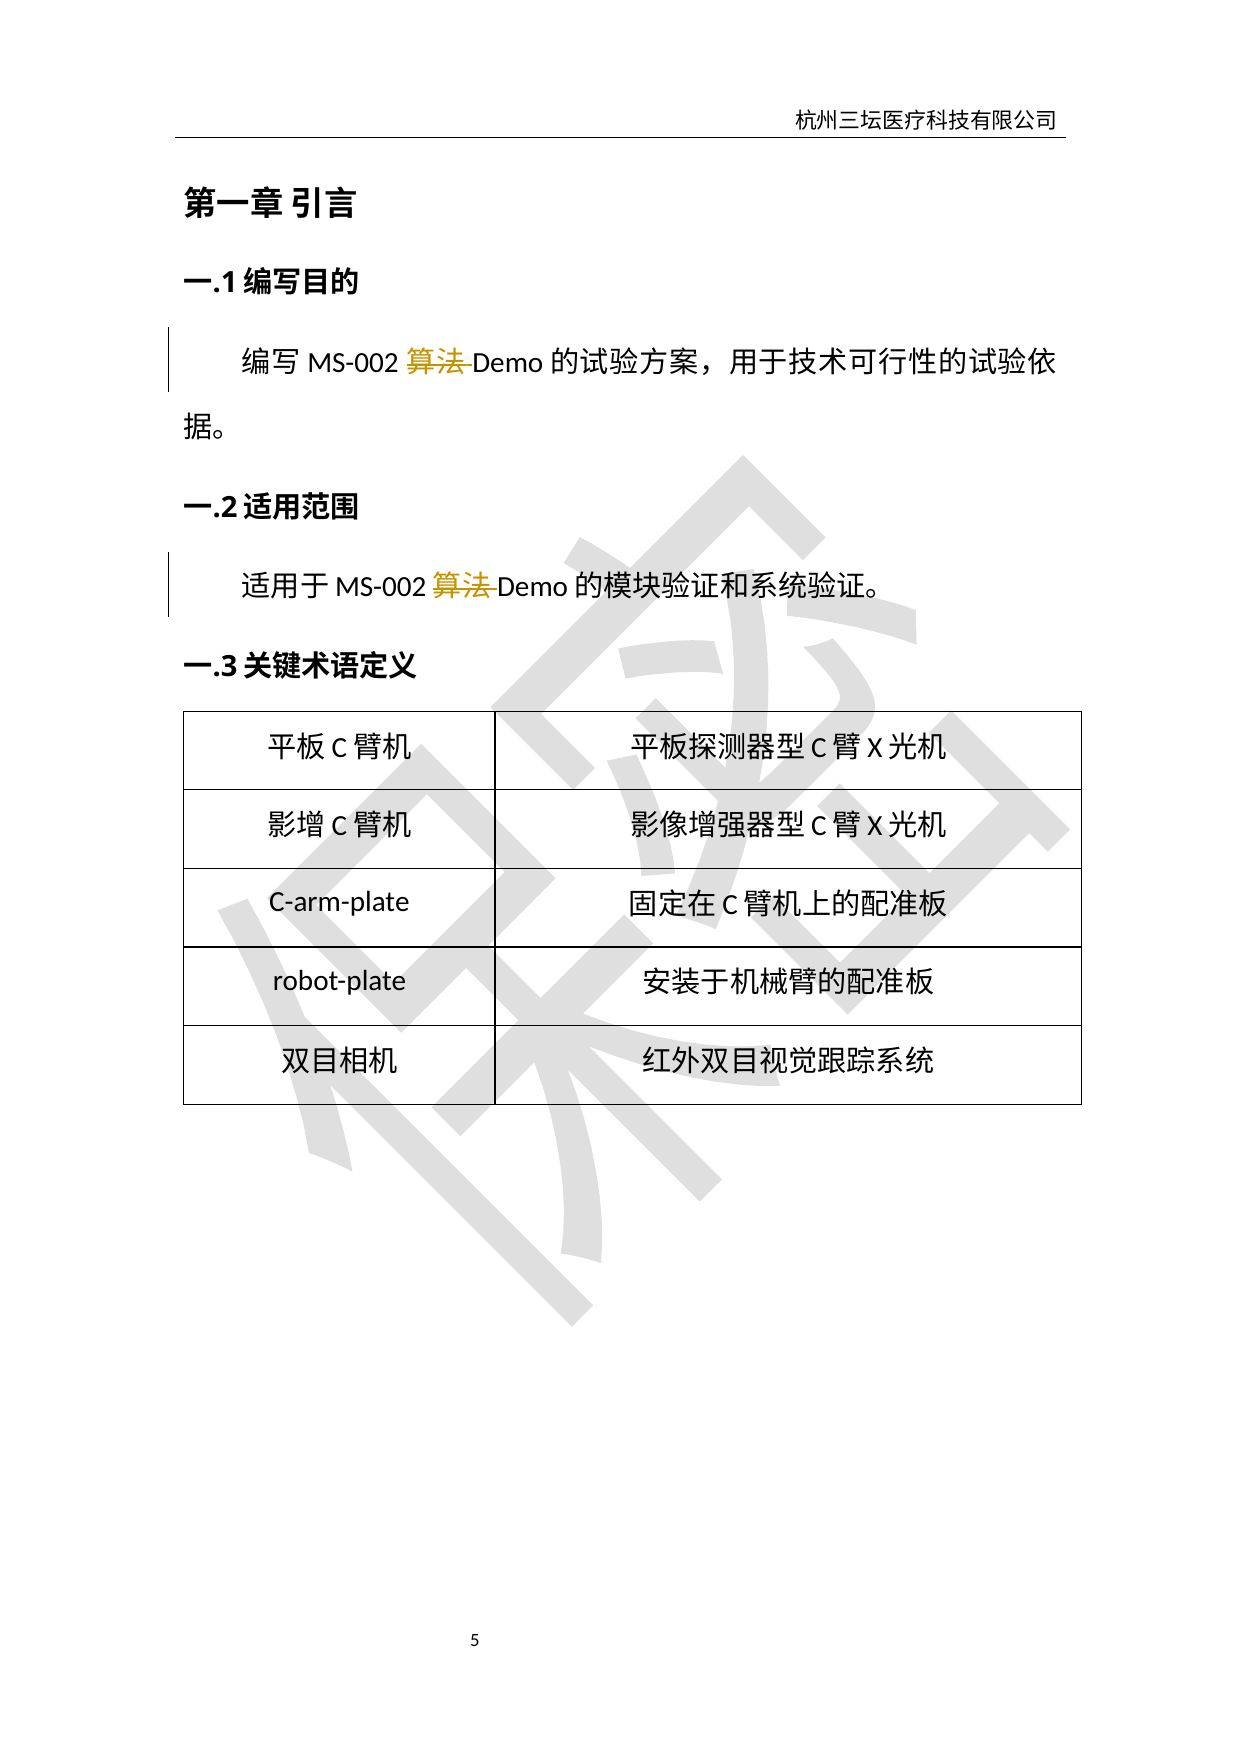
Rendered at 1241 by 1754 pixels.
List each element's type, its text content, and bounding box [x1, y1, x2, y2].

text 适用于MS-002 Demo的模块验证和系统验证。 [183, 552, 1057, 617]
subtitle 编写目的 [183, 248, 1057, 313]
table_cell 影像增强器型C臂X光机 [496, 790, 1081, 868]
subtitle 适用范围 [183, 472, 1057, 537]
text 编写MS-002 Demo的试验方案，用于技术可行性的试验依据。 [183, 327, 1057, 457]
table_cell 固定在C臂机上的配准板 [496, 869, 1081, 946]
table_cell 影增C臂机 [184, 790, 494, 868]
table_cell C-arm-plate [184, 869, 494, 946]
table_cell robot-plate [184, 948, 494, 1025]
table_cell 安装于机械臂的配准板 [496, 948, 1081, 1025]
subtitle 引言 [183, 168, 1057, 233]
subtitle 关键术语定义 [183, 631, 1057, 696]
table_header 平板探测器型C臂X光机 [496, 712, 1081, 789]
table_header 平板C臂机 [184, 712, 494, 789]
table_cell 双目相机 [184, 1026, 494, 1103]
table_cell 红外双目视觉跟踪系统 [496, 1026, 1081, 1103]
